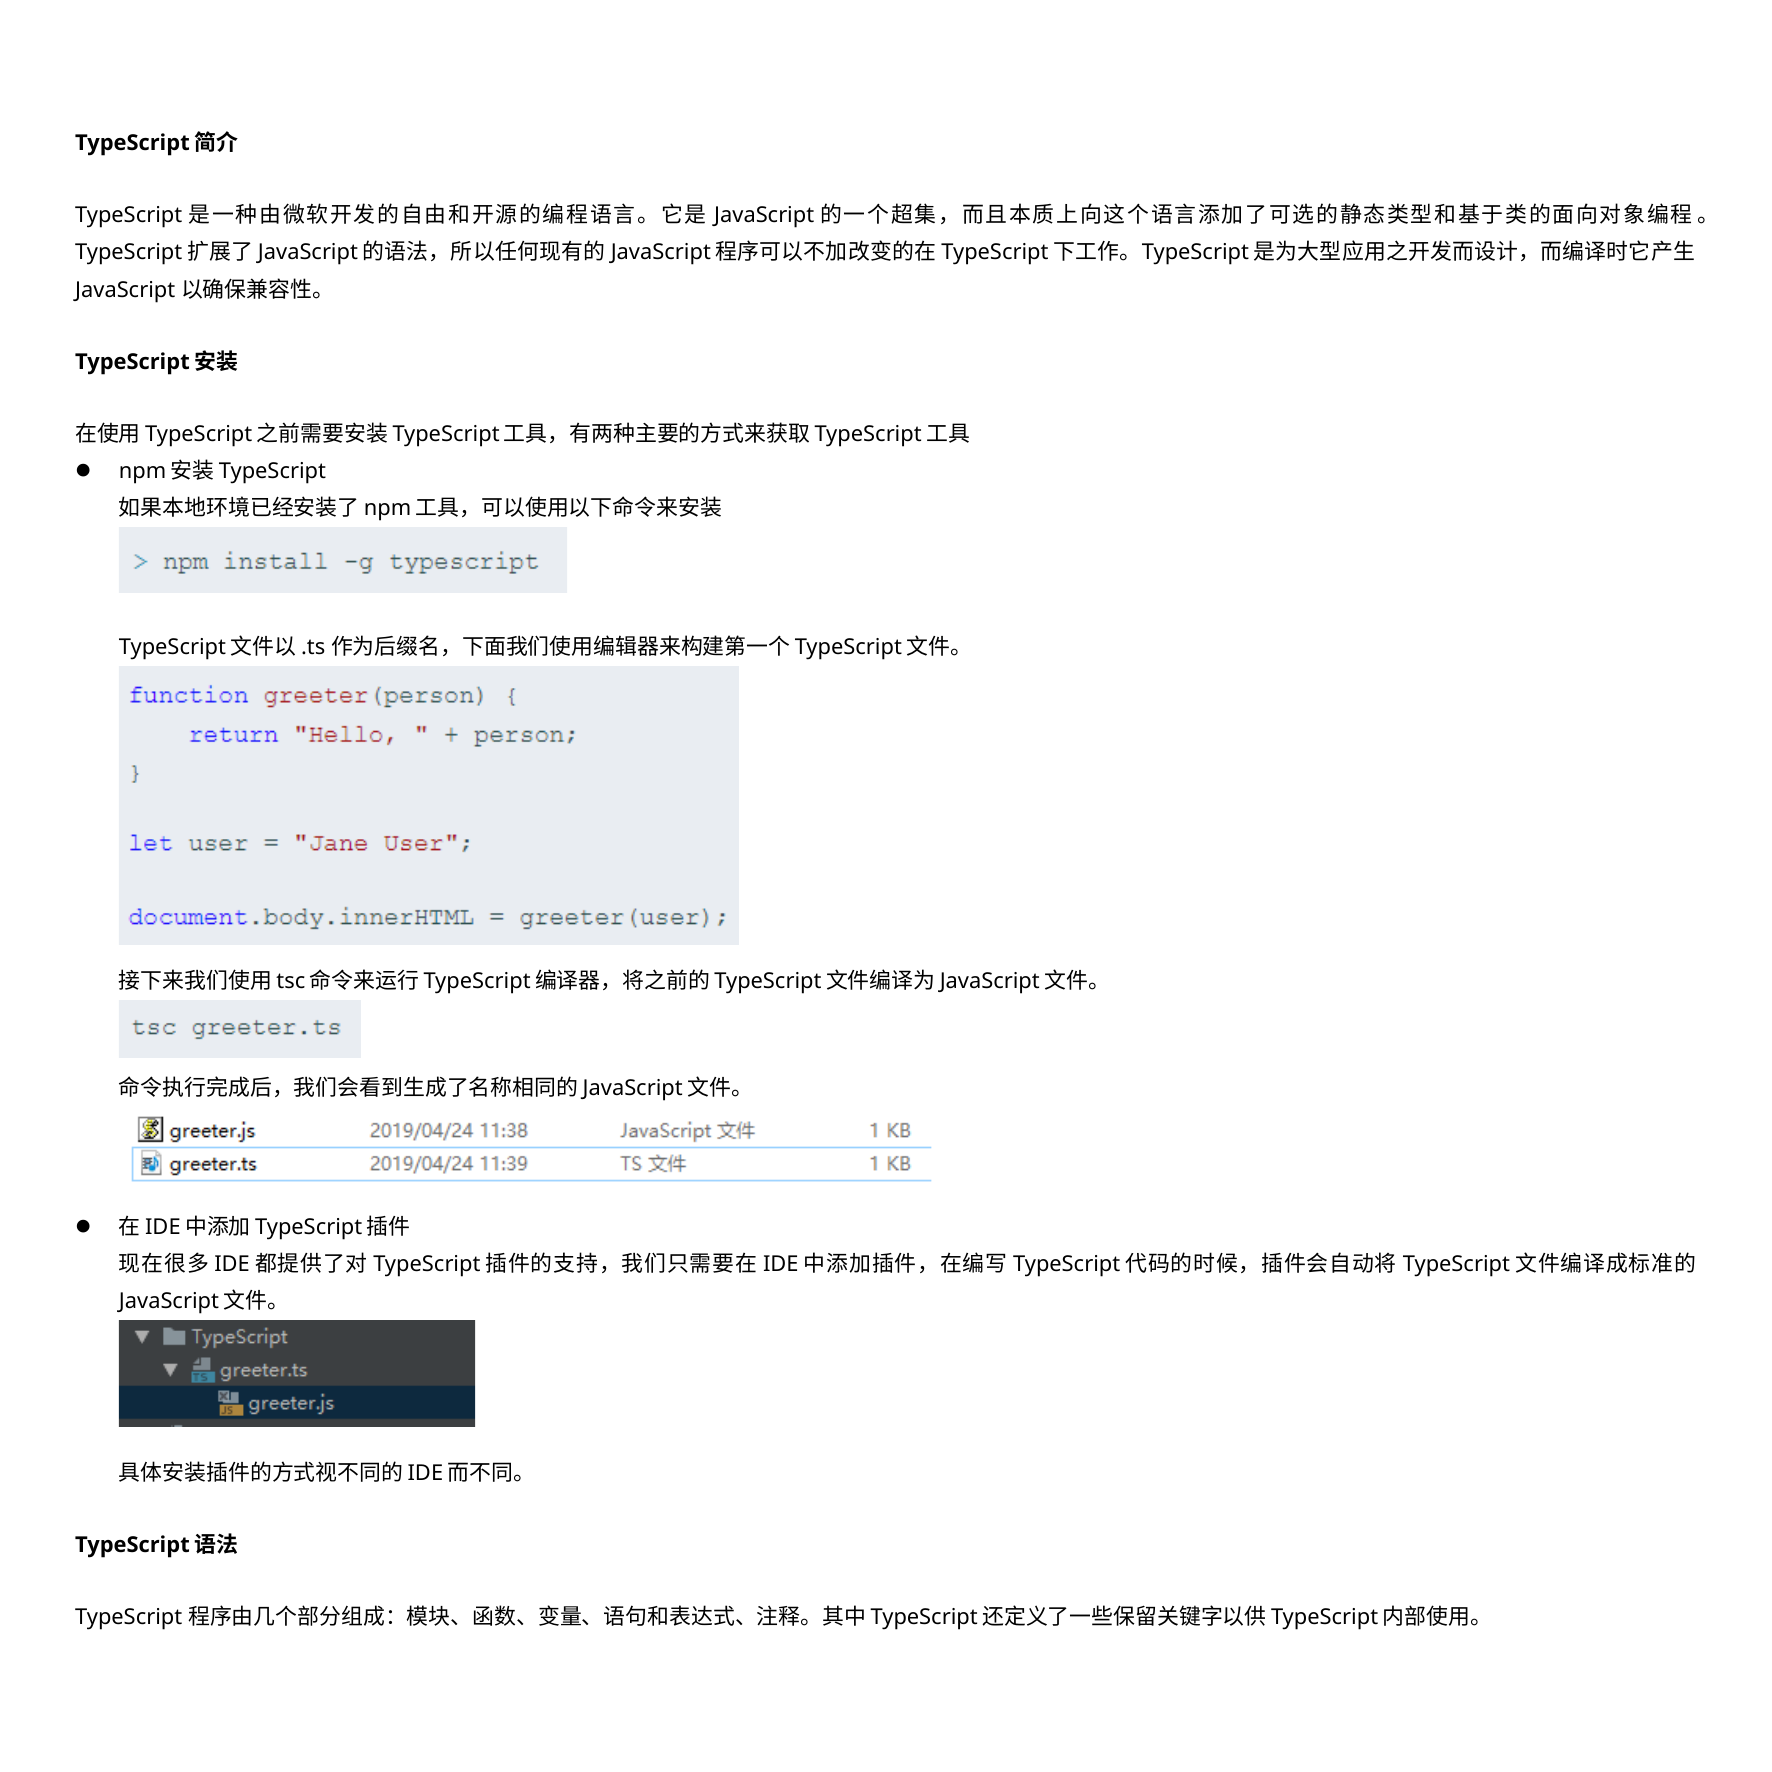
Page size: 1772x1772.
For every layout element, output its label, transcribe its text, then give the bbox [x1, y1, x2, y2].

subtitle TypeScript语法 [75, 1527, 1697, 1560]
picture [118, 1000, 361, 1058]
picture [118, 1106, 932, 1188]
text TypeScript文件以 .ts 作为后缀名，下面我们使用编辑器来构建第一个TypeScript文件。 [75, 629, 1697, 661]
text 如果本地环境已经安装了npm工具，可以使用以下命令来安装 [75, 490, 1697, 522]
text 在使用TypeScript之前需要安装TypeScript工具，有两种主要的方式来获取TypeScript工具 [75, 415, 1697, 448]
picture [118, 666, 739, 945]
subtitle TypeScript安装 [75, 344, 1697, 376]
text 命令执行完成后，我们会看到生成了名称相同的JavaScript文件。 [75, 1069, 1697, 1102]
text TypeScript是一种由微软开发的自由和开源的编程语言。它是JavaScript的一个超集，而且本质上向这个语言添加了可选的静态类型和基于类的面向对象编程。TypeScript扩展了JavaScript的语法，所以任何现有的JavaScript程序可以不加改变的在TypeScript下工作。TypeScript是为大型应用之开发而设计，而编译时它产生 JavaScript 以确保兼容性。 [75, 197, 1697, 304]
text TypeScript 程序由几个部分组成：模块、函数、变量、语句和表达式、注释。其中TypeScript还定义了一些保留关键字以供TypeScript内部使用。 [75, 1599, 1697, 1631]
list npm安装TypeScript [75, 453, 1697, 485]
picture [118, 527, 568, 593]
text 接下来我们使用tsc命令来运行TypeScript编译器，将之前的TypeScript文件编译为JavaScript文件。 [75, 963, 1697, 995]
list 现在很多IDE都提供了对TypeScript插件的支持，我们只需要在IDE中添加插件，在编写TypeScript代码的时候，插件会自动将TypeScript文件编译成标准的JavaScript文件。 [119, 1246, 1697, 1316]
subtitle TypeScript简介 [75, 125, 1697, 158]
list 具体安装插件的方式视不同的IDE而不同。 [119, 1454, 1697, 1487]
list 在IDE中添加TypeScript插件 [75, 1208, 1697, 1241]
picture [118, 1320, 476, 1427]
